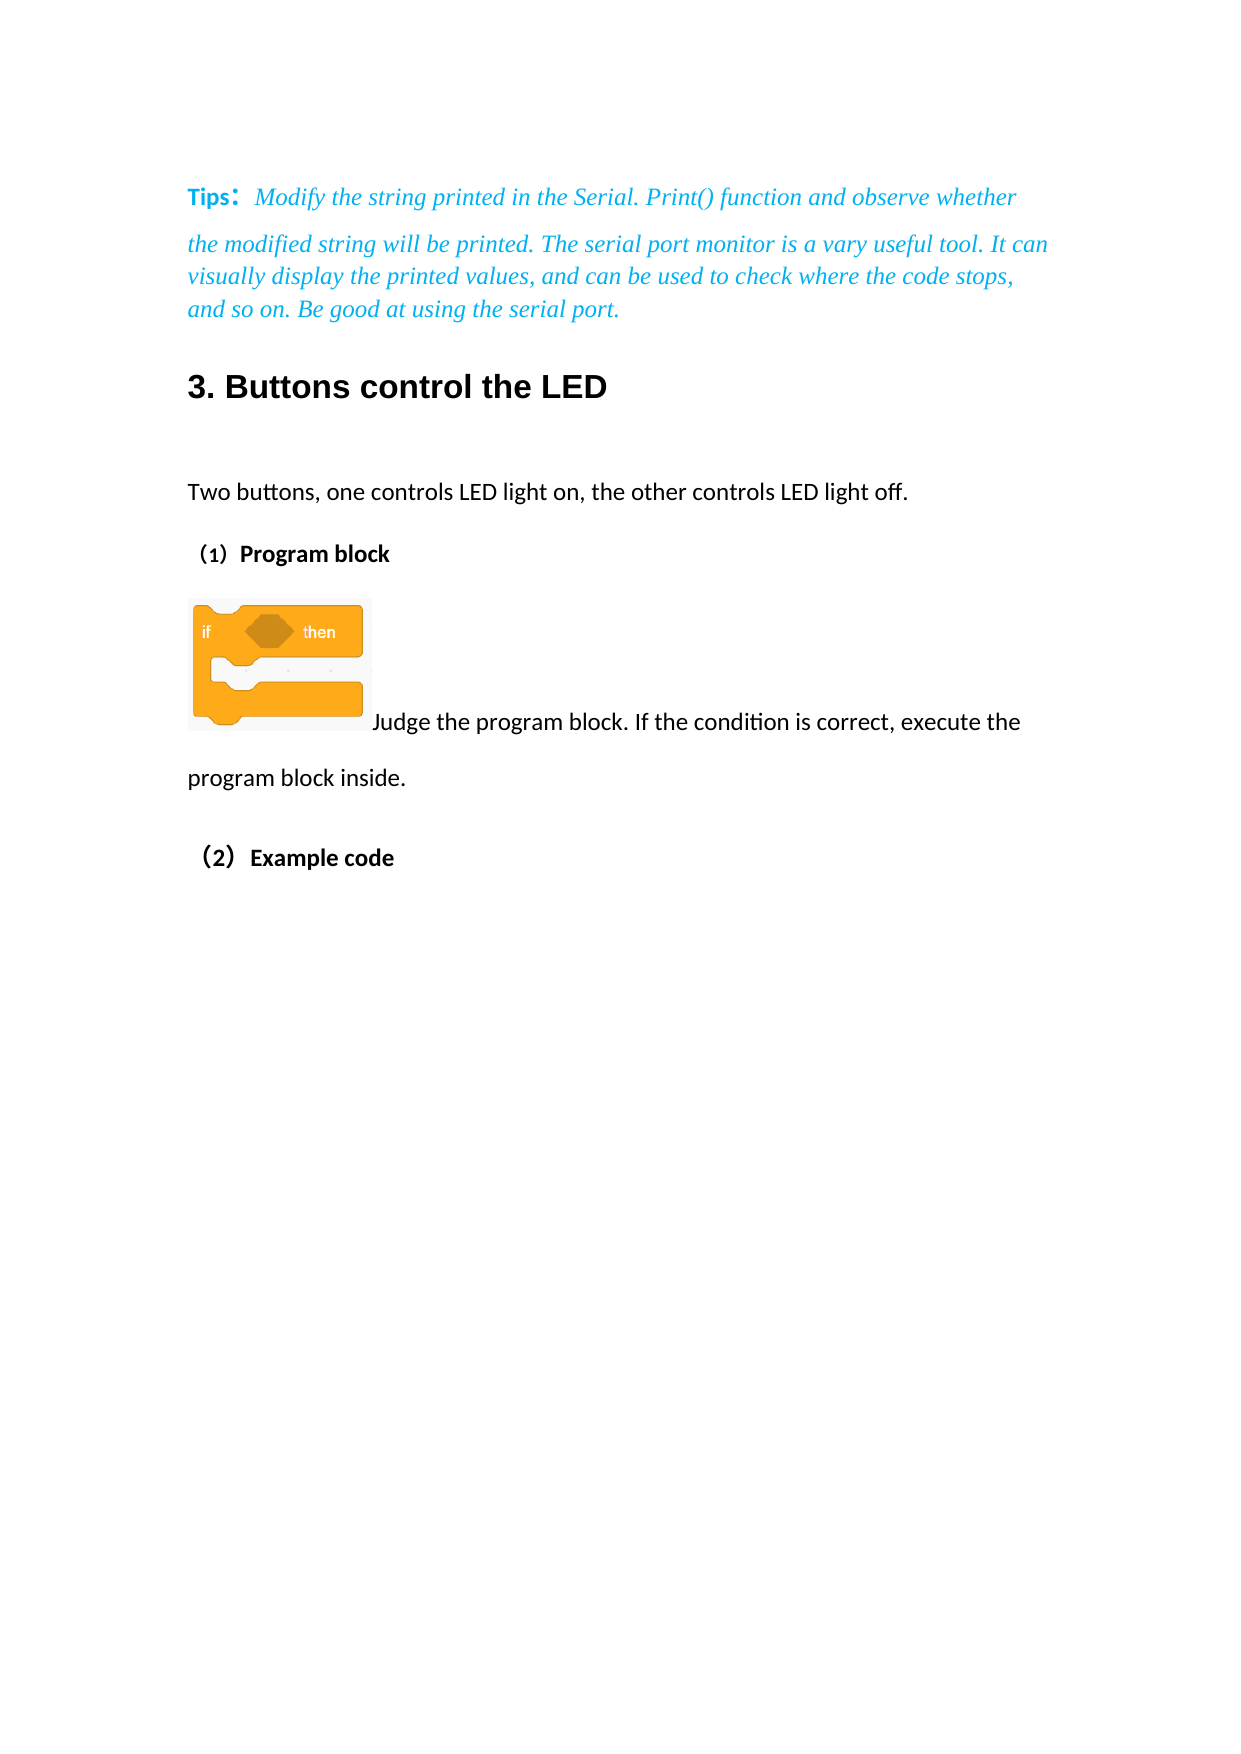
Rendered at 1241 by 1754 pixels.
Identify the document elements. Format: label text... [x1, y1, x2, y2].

picture [187, 598, 372, 731]
list （2）Example code [187, 823, 1053, 888]
list Judge the program block. If the condition is correct, execute the program block inside. [187, 599, 1053, 794]
subtitle Buttons control the LED [187, 354, 1053, 419]
list Program block [187, 537, 1053, 569]
text Tips：Modify the string printed in the Serial. Print() function and observe whether the modified string will be printed. The serial port monitor is a vary useful tool. It can visually display the printed values, and can be used to check where the code stops, and so on. Be good at using the serial port. [187, 162, 1053, 324]
text Two buttons, one controls LED light on, the other controls LED light off. [187, 475, 1053, 508]
